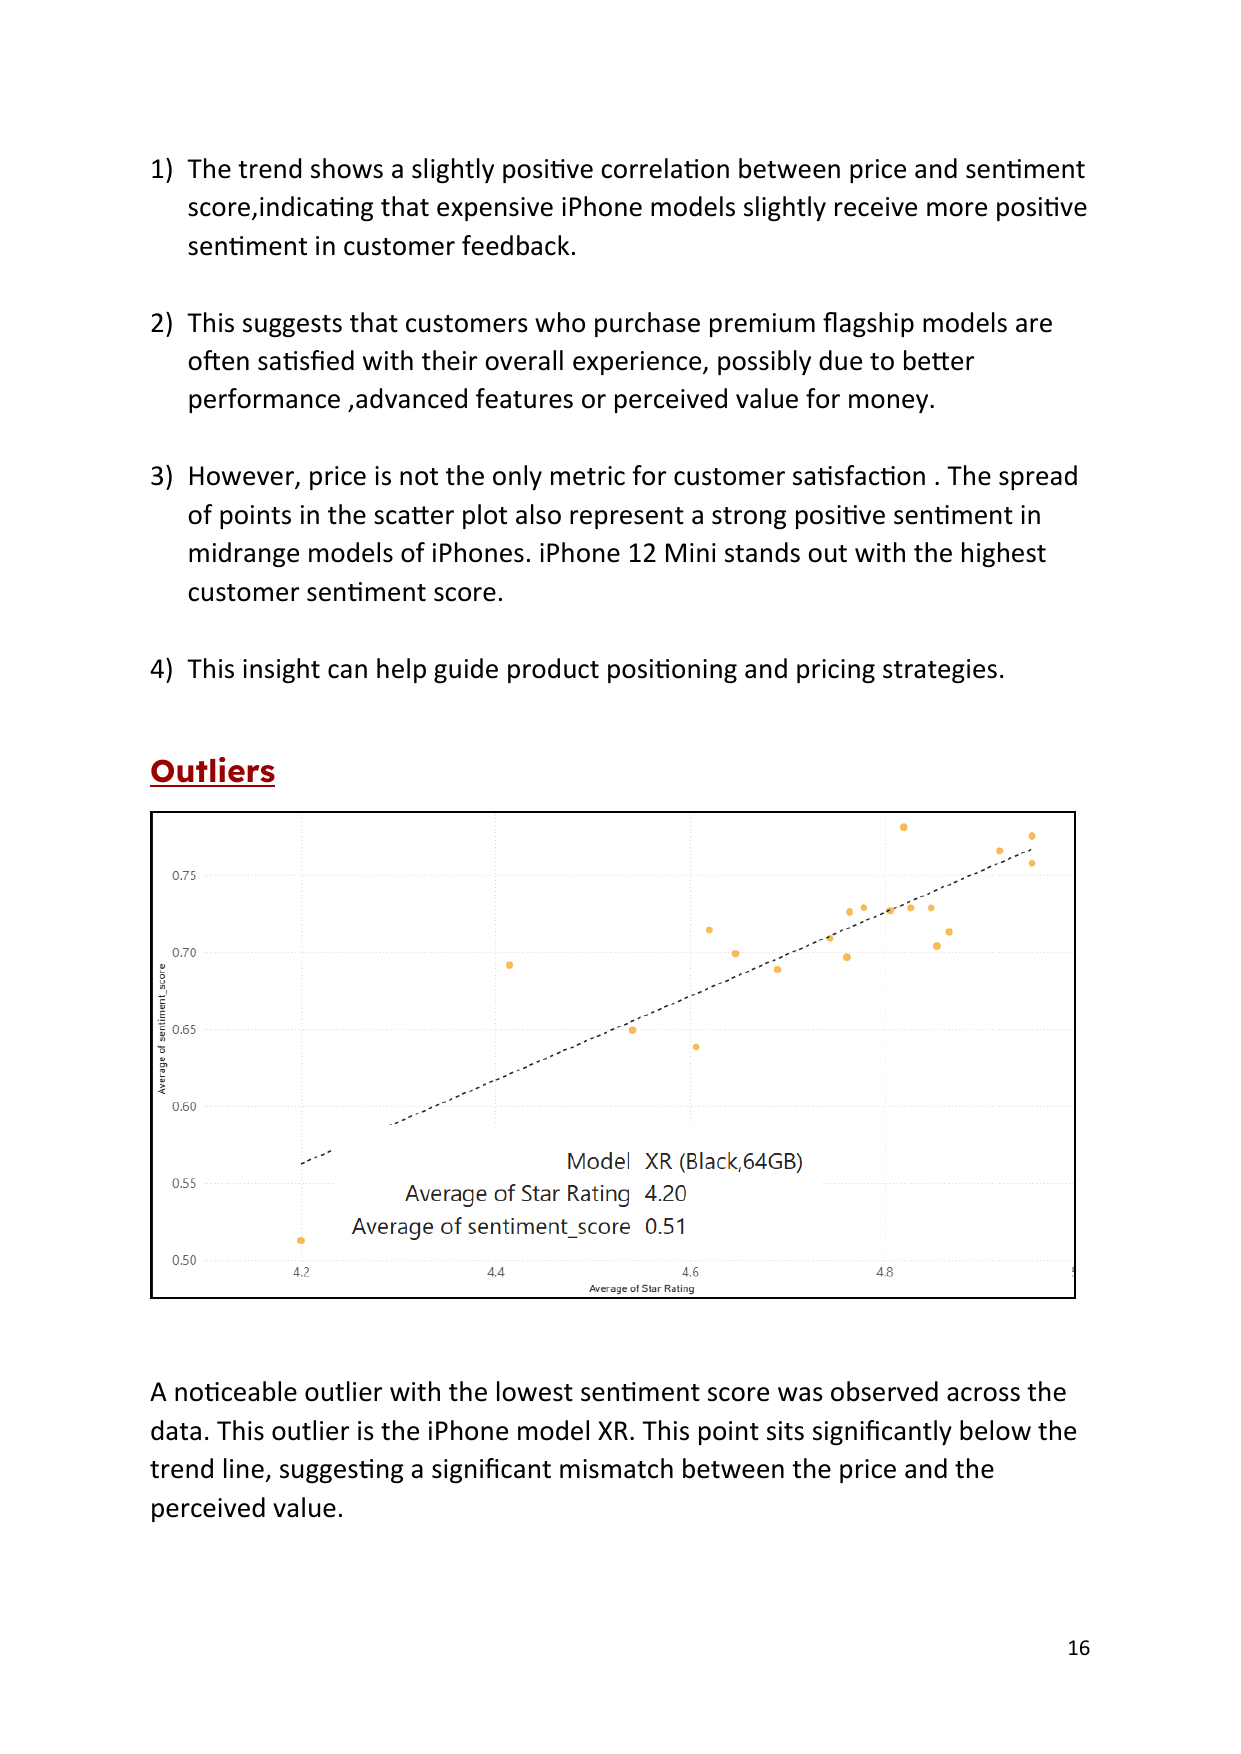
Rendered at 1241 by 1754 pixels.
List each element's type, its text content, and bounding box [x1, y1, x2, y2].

text Outliers [150, 752, 1090, 791]
list However, price is not the only metric for customer satisfaction . The spread of points in the scatter plot also represent a strong positive sentiment in midrange models of iPhones. iPhone 12 Mini stands out with the highest customer sentiment score. [150, 457, 1090, 608]
list This suggests that customers who purchase premium flagship models are often satisfied with their overall experience, possibly due to better performance ,advanced features or perceived value for money. [150, 304, 1090, 416]
picture [152, 813, 1074, 1297]
list The trend shows a slightly positive correlation between price and sentiment score,indicating that expensive iPhone models slightly receive more positive sentiment in customer feedback. [150, 150, 1090, 262]
list This insight can help guide product positioning and pricing strategies. [150, 650, 1090, 685]
text A noticeable outlier with the lowest sentiment score was observed across the data. This outlier is the iPhone model XR. This point sits significantly below the trend line, suggesting a significant mismatch between the price and the perceived value. [150, 1373, 1090, 1524]
